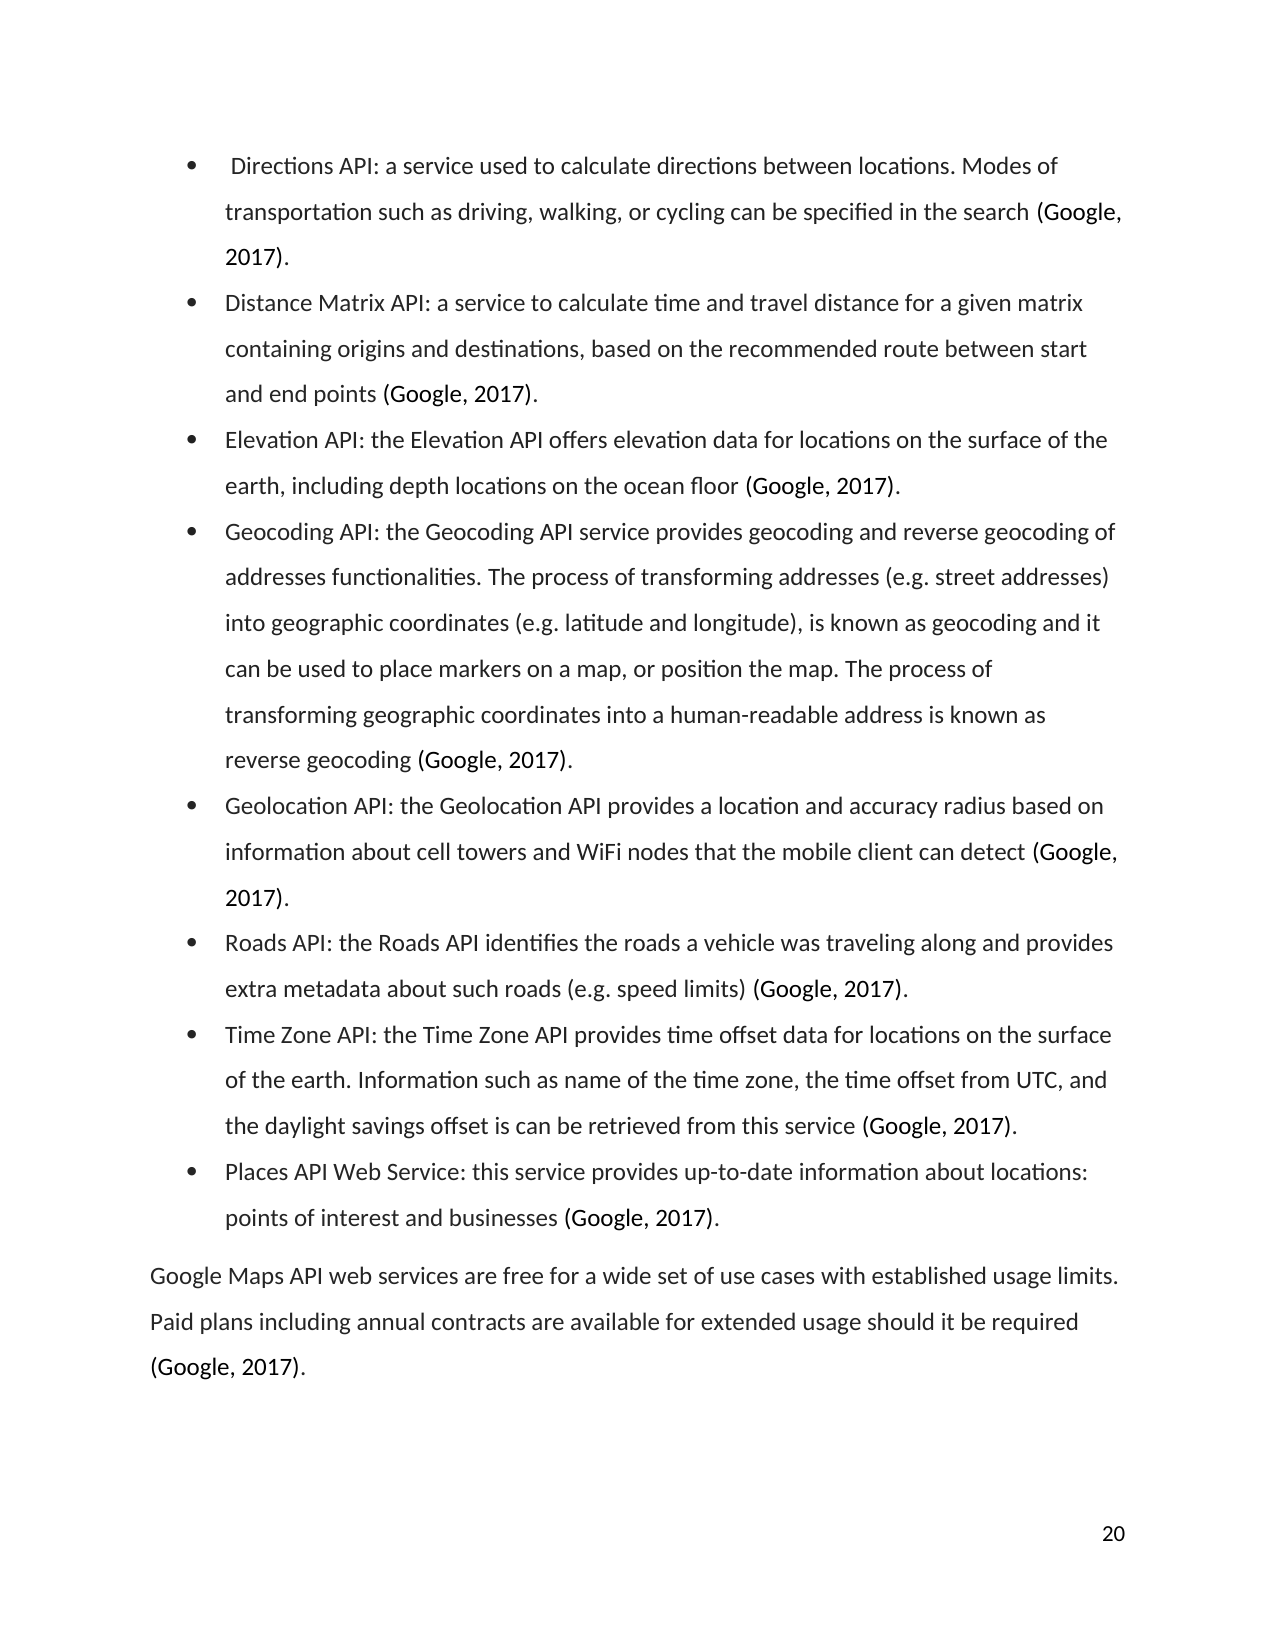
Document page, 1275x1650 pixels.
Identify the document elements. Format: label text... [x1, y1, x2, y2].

list Directions API: a service used to calculate directions between locations. Modes of transportation such as driving, walking, or cycling can be specified in the search . [187, 150, 1125, 272]
list Roads API: the Roads API identifies the roads a vehicle was traveling along and provides extra metadata about such roads (e.g. speed limits). [187, 927, 1125, 1004]
text Google Maps API web services are free for a wide set of use cases with established usage limits. Paid plans including annual contracts are available for extended usage should it be required . [150, 1260, 1125, 1382]
list Geocoding API: the Geocoding API service provides geocoding and reverse geocoding of addresses functionalities. The process of transforming addresses (e.g. street addresses) into geographic coordinates (e.g. latitude and longitude), is known as geocoding and it can be used to place markers on a map, or position the map. The process of transforming geographic coordinates into a human-readable address is known as reverse geocoding . [187, 516, 1125, 775]
list Geolocation API: the Geolocation API provides a location and accuracy radius based on information about cell towers and WiFi nodes that the mobile client can detect . [187, 790, 1125, 912]
list Elevation API: the Elevation API offers elevation data for locations on the surface of the earth, including depth locations on the ocean floor . [187, 424, 1125, 501]
list Distance Matrix API: a service to calculate time and travel distance for a given matrix containing origins and destinations, based on the recommended route between start and end points . [187, 287, 1125, 409]
list Places API Web Service: this service provides up-to-date information about locations: points of interest and businesses . [187, 1156, 1125, 1232]
list Time Zone API: the Time Zone API provides time offset data for locations on the surface of the earth. Information such as name of the time zone, the time offset from UTC, and the daylight savings offset is can be retrieved from this service . [187, 1019, 1125, 1141]
